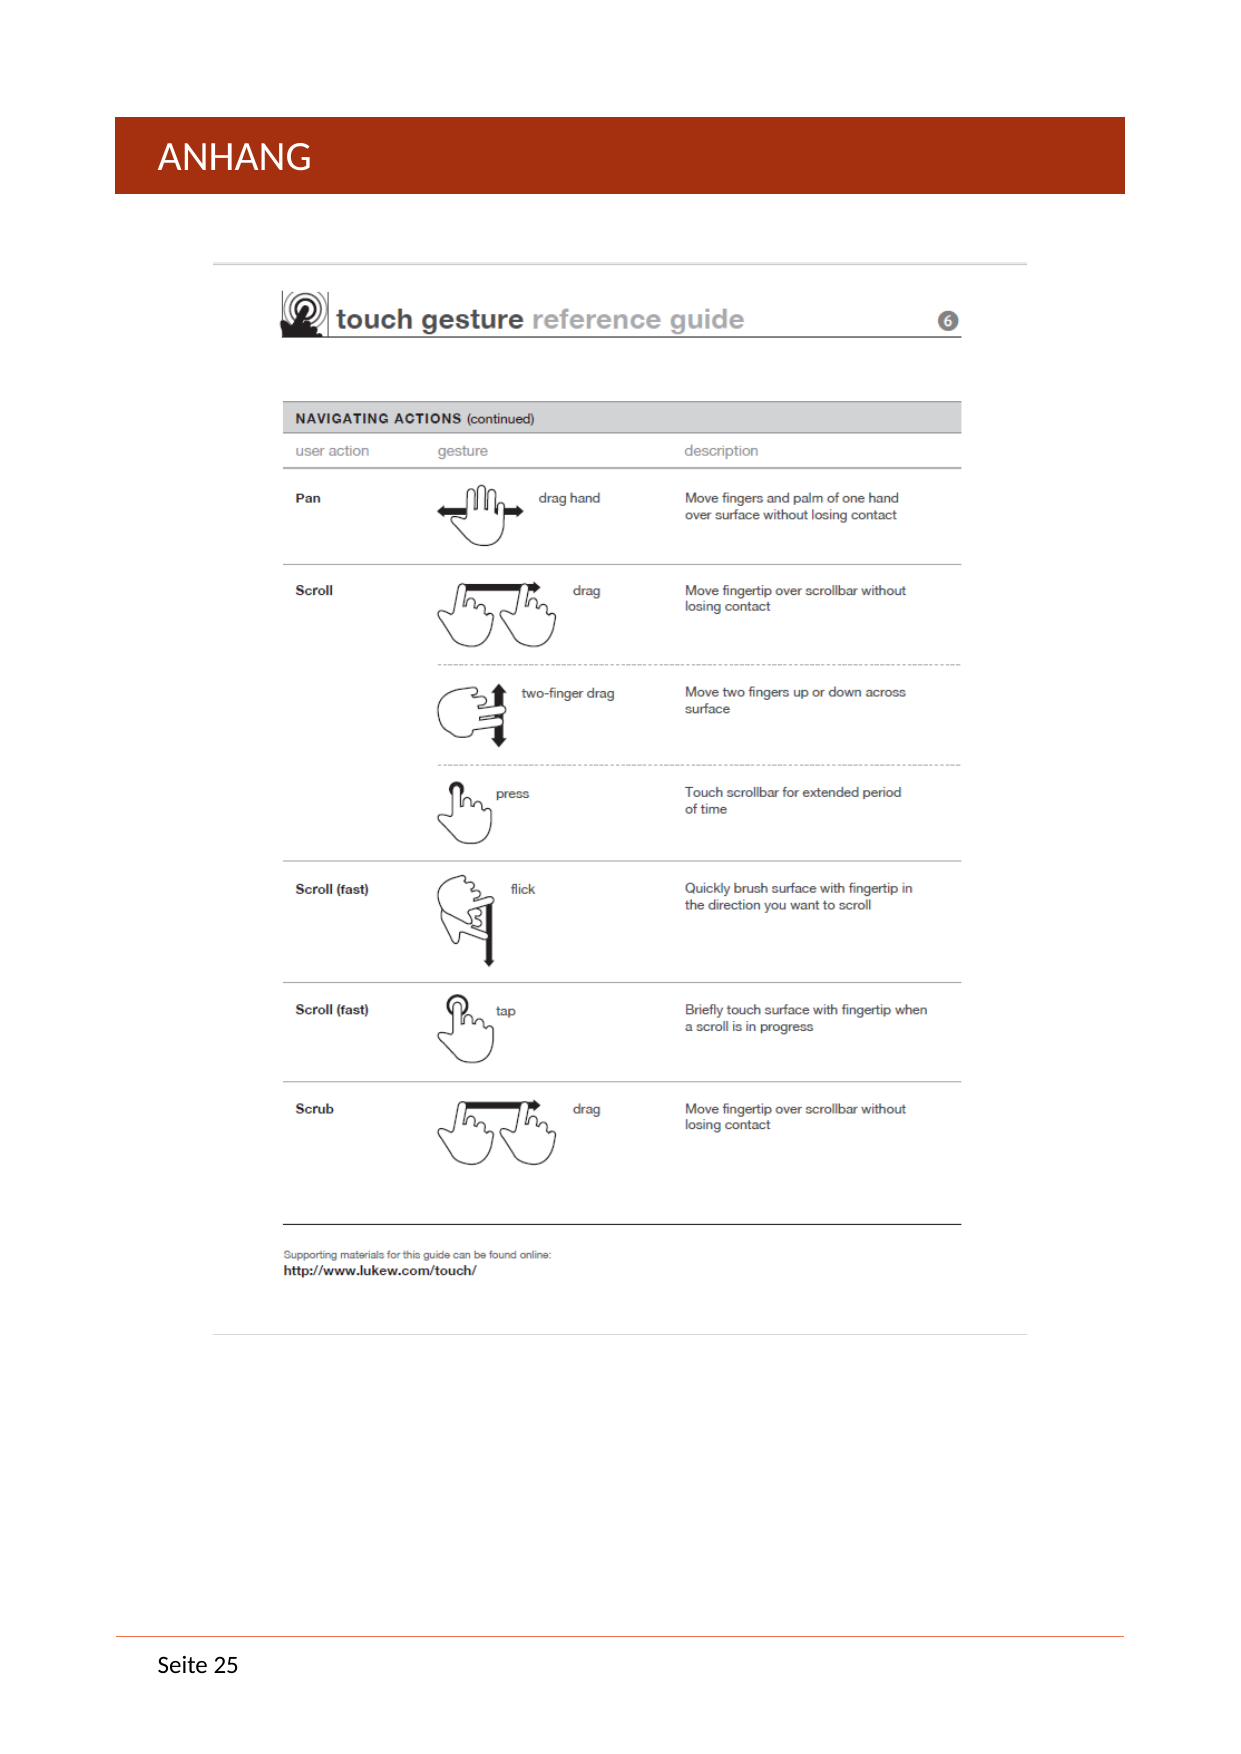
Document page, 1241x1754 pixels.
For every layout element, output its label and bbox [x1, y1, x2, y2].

picture [213, 262, 1028, 1335]
